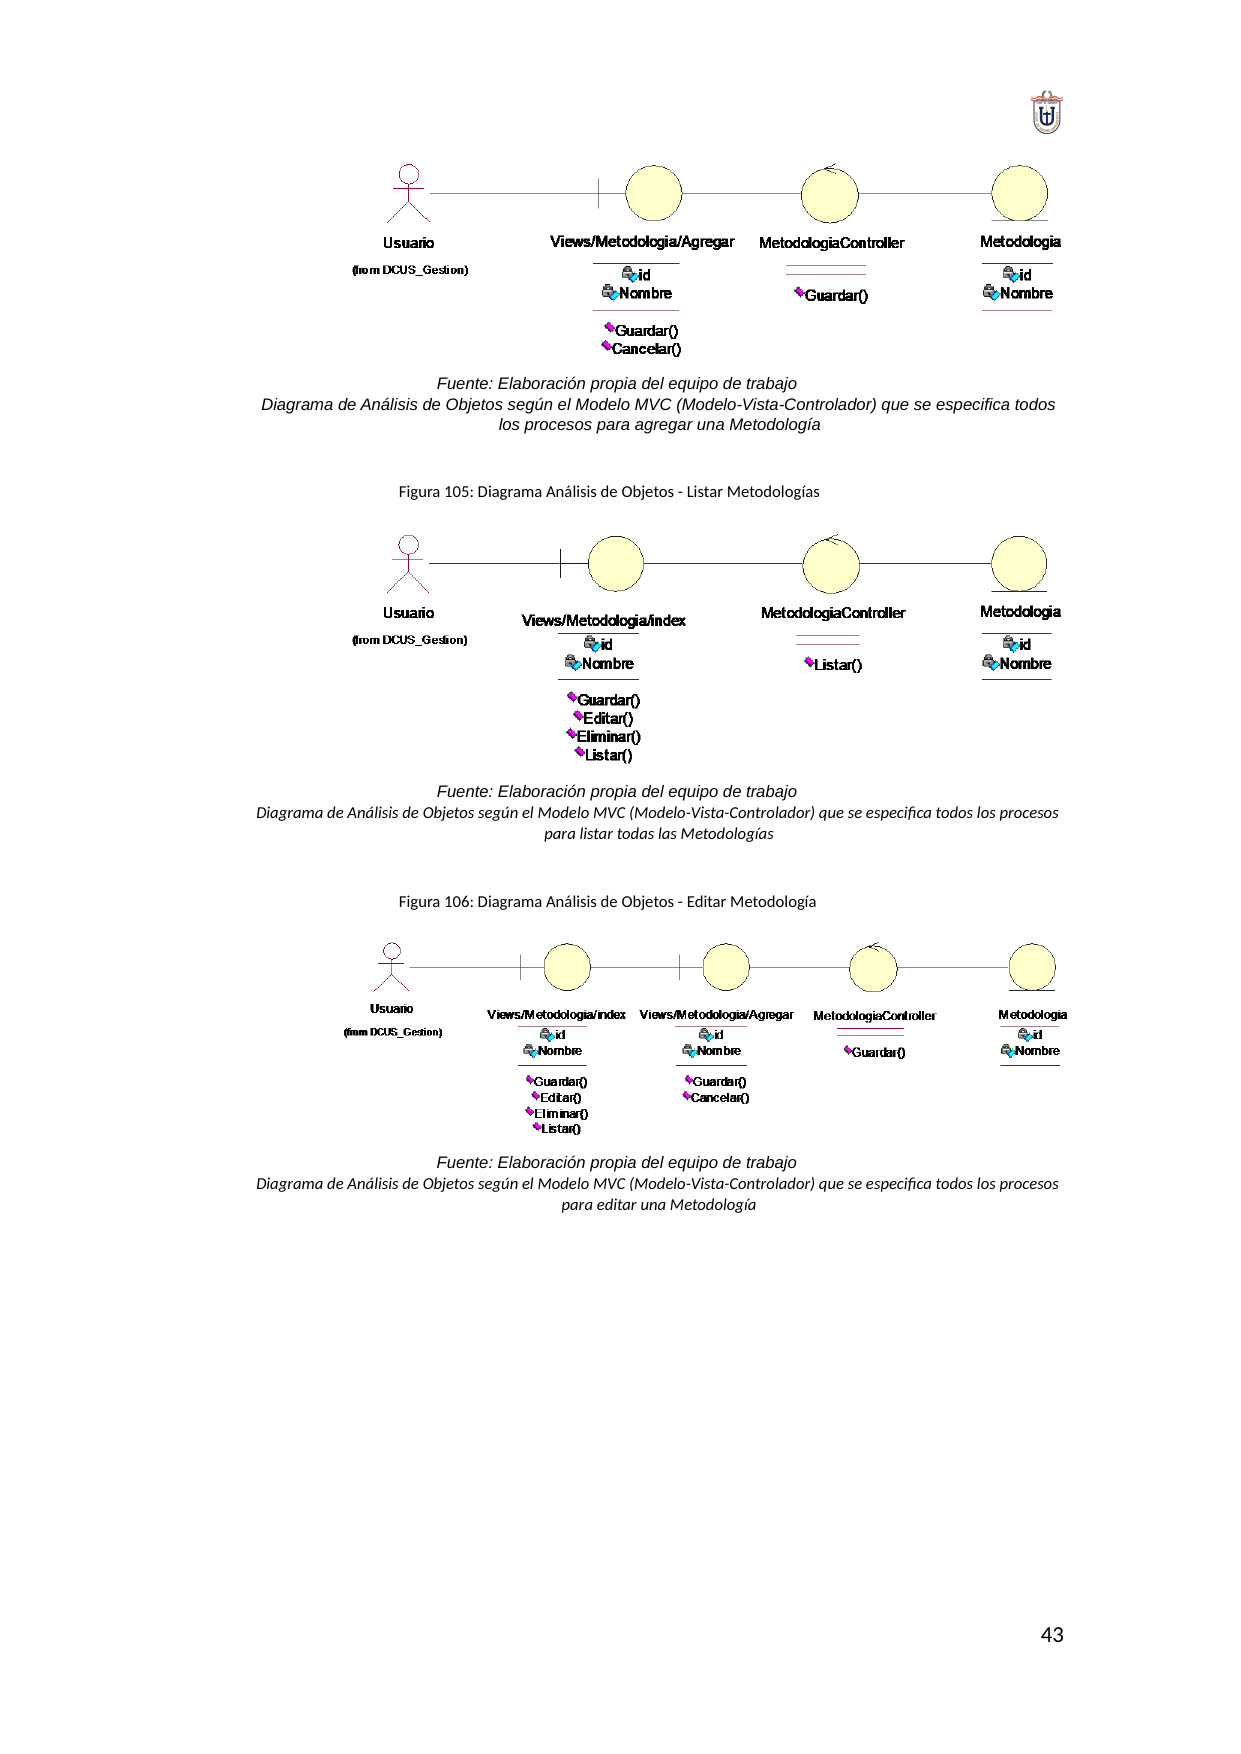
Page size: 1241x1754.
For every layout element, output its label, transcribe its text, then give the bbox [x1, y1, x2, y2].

text Fuente: Elaboración propia del equipo de trabajo [249, 782, 985, 801]
text Fuente: Elaboración propia del equipo de trabajo [249, 373, 985, 393]
text Diagrama de Análisis de Objetos según el Modelo MVC (Modelo-Vista-Controlador) que se especifica todos los procesos para editar una Metodología [241, 1173, 1076, 1214]
picture [1030, 90, 1063, 134]
picture [256, 931, 1142, 1147]
text Diagrama de Análisis de Objetos según el Modelo MVC (Modelo-Vista-Controlador) que se especifica todos los procesos para agregar una Metodología [249, 394, 1070, 433]
picture [256, 520, 1142, 776]
text Diagrama de Análisis de Objetos según el Modelo MVC (Modelo-Vista-Controlador) que se especifica todos los procesos para listar todas las Metodologías [241, 803, 1076, 844]
text Fuente: Elaboración propia del equipo de trabajo [249, 1153, 985, 1172]
picture [256, 151, 1142, 368]
text Figura 106: Diagrama Análisis de Objetos - Editar Metodología [399, 891, 1142, 912]
text Figura 105: Diagrama Análisis de Objetos - Listar Metodologías [399, 481, 1142, 501]
